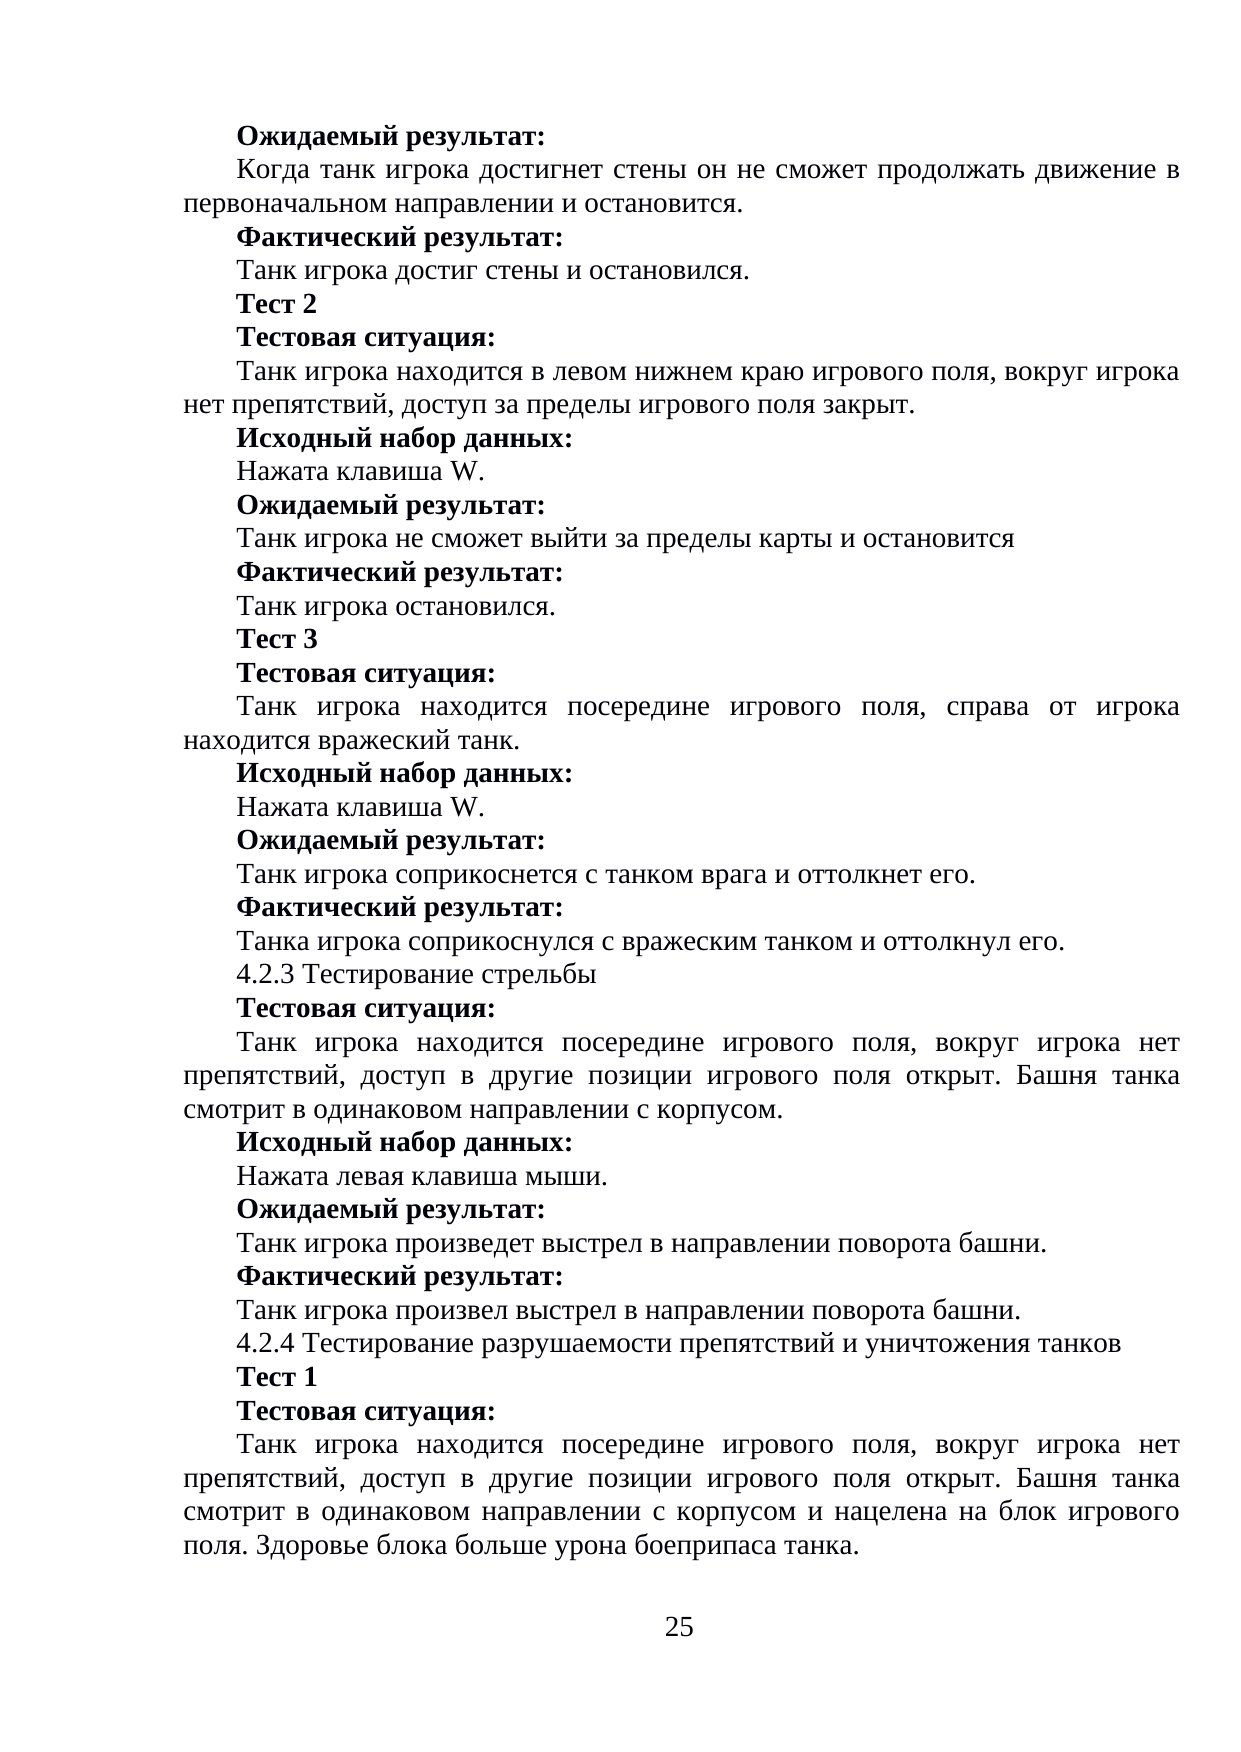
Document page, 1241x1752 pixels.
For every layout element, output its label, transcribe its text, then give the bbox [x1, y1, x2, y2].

text Фактический результат: [183, 889, 1181, 923]
text Танка игрока соприкоснулся с вражеским танком и оттолкнул его. [183, 923, 1181, 957]
text Танк игрока находится посередине игрового поля, вокруг игрока нет препятствий, доступ в другие позиции игрового поля открыт. Башня танка смотрит в одинаковом направлении с корпусом и нацелена на блок игрового поля. Здоровье блока больше урона боеприпаса танка. [183, 1426, 1181, 1560]
text Исходный набор данных: [183, 755, 1181, 789]
text Тестовая ситуация: [183, 319, 1181, 353]
text Ожидаемый результат: [183, 118, 1181, 152]
text Тест 2 [177, 286, 1181, 319]
subtitle 4.2.3 Тестирование стрельбы [236, 957, 1181, 990]
text Танк игрока произвел выстрел в направлении поворота башни. [183, 1292, 1181, 1326]
text Исходный набор данных: [183, 420, 1181, 453]
text Тест 3 [183, 621, 1181, 655]
text Нажата левая клавиша мыши. [183, 1158, 1181, 1191]
text Фактический результат: [183, 1258, 1181, 1292]
text Тестовая ситуация: [183, 990, 1181, 1024]
subtitle 4.2.4 Тестирование разрушаемости препятствий и уничтожения танков [177, 1326, 1181, 1359]
text Тестовая ситуация: [183, 655, 1181, 688]
text Танк игрока соприкоснется с танком врага и оттолкнет его. [183, 856, 1181, 889]
text Ожидаемый результат: [183, 487, 1181, 521]
text Танк игрока не сможет выйти за пределы карты и остановится [183, 521, 1181, 554]
text Танк игрока остановился. [183, 588, 1181, 621]
text Танк игрока находится в левом нижнем краю игрового поля, вокруг игрока нет препятствий, доступ за пределы игрового поля закрыт. [183, 353, 1181, 420]
text Фактический результат: [183, 219, 1181, 252]
text Тестовая ситуация: [183, 1393, 1181, 1426]
text Когда танк игрока достигнет стены он не сможет продолжать движение в первоначальном направлении и остановится. [183, 152, 1181, 219]
text Фактический результат: [183, 554, 1181, 588]
text Нажата клавиша W. [183, 789, 1181, 822]
text Нажата клавиша W. [183, 453, 1181, 487]
text Танк игрока находится посередине игрового поля, вокруг игрока нет препятствий, доступ в другие позиции игрового поля открыт. Башня танка смотрит в одинаковом направлении с корпусом. [183, 1024, 1181, 1124]
text Тест 1 [183, 1359, 1181, 1393]
text Исходный набор данных: [183, 1124, 1181, 1158]
text Танк игрока находится посередине игрового поля, справа от игрока находится вражеский танк. [183, 688, 1181, 755]
text Танк игрока достиг стены и остановился. [183, 252, 1181, 286]
text Танк игрока произведет выстрел в направлении поворота башни. [183, 1225, 1181, 1258]
text Ожидаемый результат: [183, 822, 1181, 856]
text Ожидаемый результат: [183, 1191, 1181, 1225]
